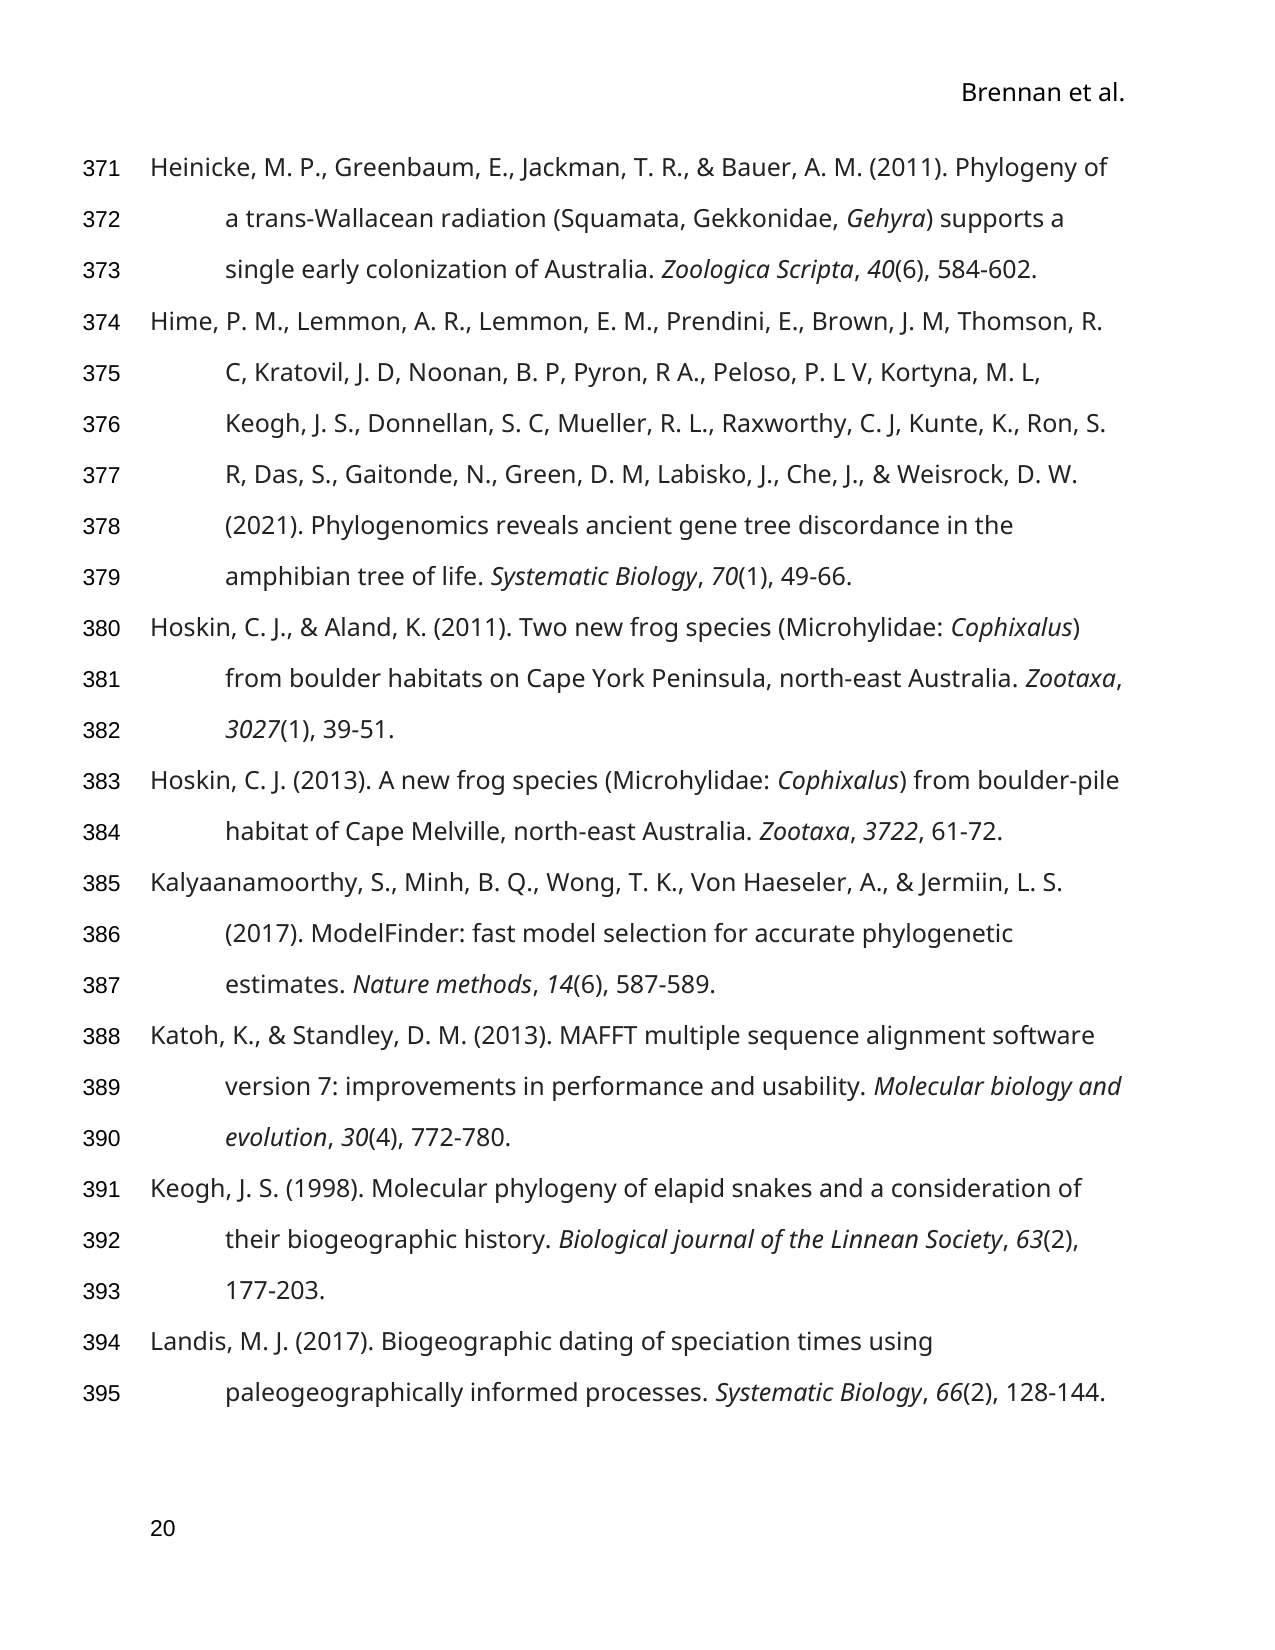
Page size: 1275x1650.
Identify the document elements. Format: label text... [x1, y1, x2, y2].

text Hoskin, C. J., & Aland, K. (2011). Two new frog species (Microhylidae: Cophixalus) from boulder habitats on Cape York Peninsula, north-east Australia. Zootaxa, 3027(1), 39-51. [150, 609, 1125, 746]
text Kalyaanamoorthy, S., Minh, B. Q., Wong, T. K., Von Haeseler, A., & Jermiin, L. S. (2017). ModelFinder: fast model selection for accurate phylogenetic estimates. Nature methods, 14(6), 587-589. [150, 864, 1125, 1001]
text Keogh, J. S. (1998). Molecular phylogeny of elapid snakes and a consideration of their biogeographic history. Biological journal of the Linnean Society, 63(2), 177-203. [150, 1171, 1125, 1307]
text Hime, P. M., Lemmon, A. R., Lemmon, E. M., Prendini, E., Brown, J. M, Thomson, R. C, Kratovil, J. D, Noonan, B. P, Pyron, R A., Peloso, P. L V, Kortyna, M. L, Keogh, J. S., Donnellan, S. C, Mueller, R. L., Raxworthy, C. J, Kunte, K., Ron, S. R, Das, S., Gaitonde, N., Green, D. M, Labisko, J., Che, J., & Weisrock, D. W. (2021). Phylogenomics reveals ancient gene tree discordance in the amphibian tree of life. Systematic Biology, 70(1), 49-66. [150, 303, 1125, 592]
text Heinicke, M. P., Greenbaum, E., Jackman, T. R., & Bauer, A. M. (2011). Phylogeny of a trans‐Wallacean radiation (Squamata, Gekkonidae, Gehyra) supports a single early colonization of Australia. Zoologica Scripta, 40(6), 584-602. [150, 150, 1125, 286]
text Landis, M. J. (2017). Biogeographic dating of speciation times using paleogeographically informed processes. Systematic Biology, 66(2), 128-144. [150, 1324, 1125, 1409]
text Hoskin, C. J. (2013). A new frog species (Microhylidae: Cophixalus) from boulder-pile habitat of Cape Melville, north-east Australia. Zootaxa, 3722, 61-72. [150, 762, 1125, 848]
text Katoh, K., & Standley, D. M. (2013). MAFFT multiple sequence alignment software version 7: improvements in performance and usability. Molecular biology and evolution, 30(4), 772-780. [150, 1018, 1125, 1154]
